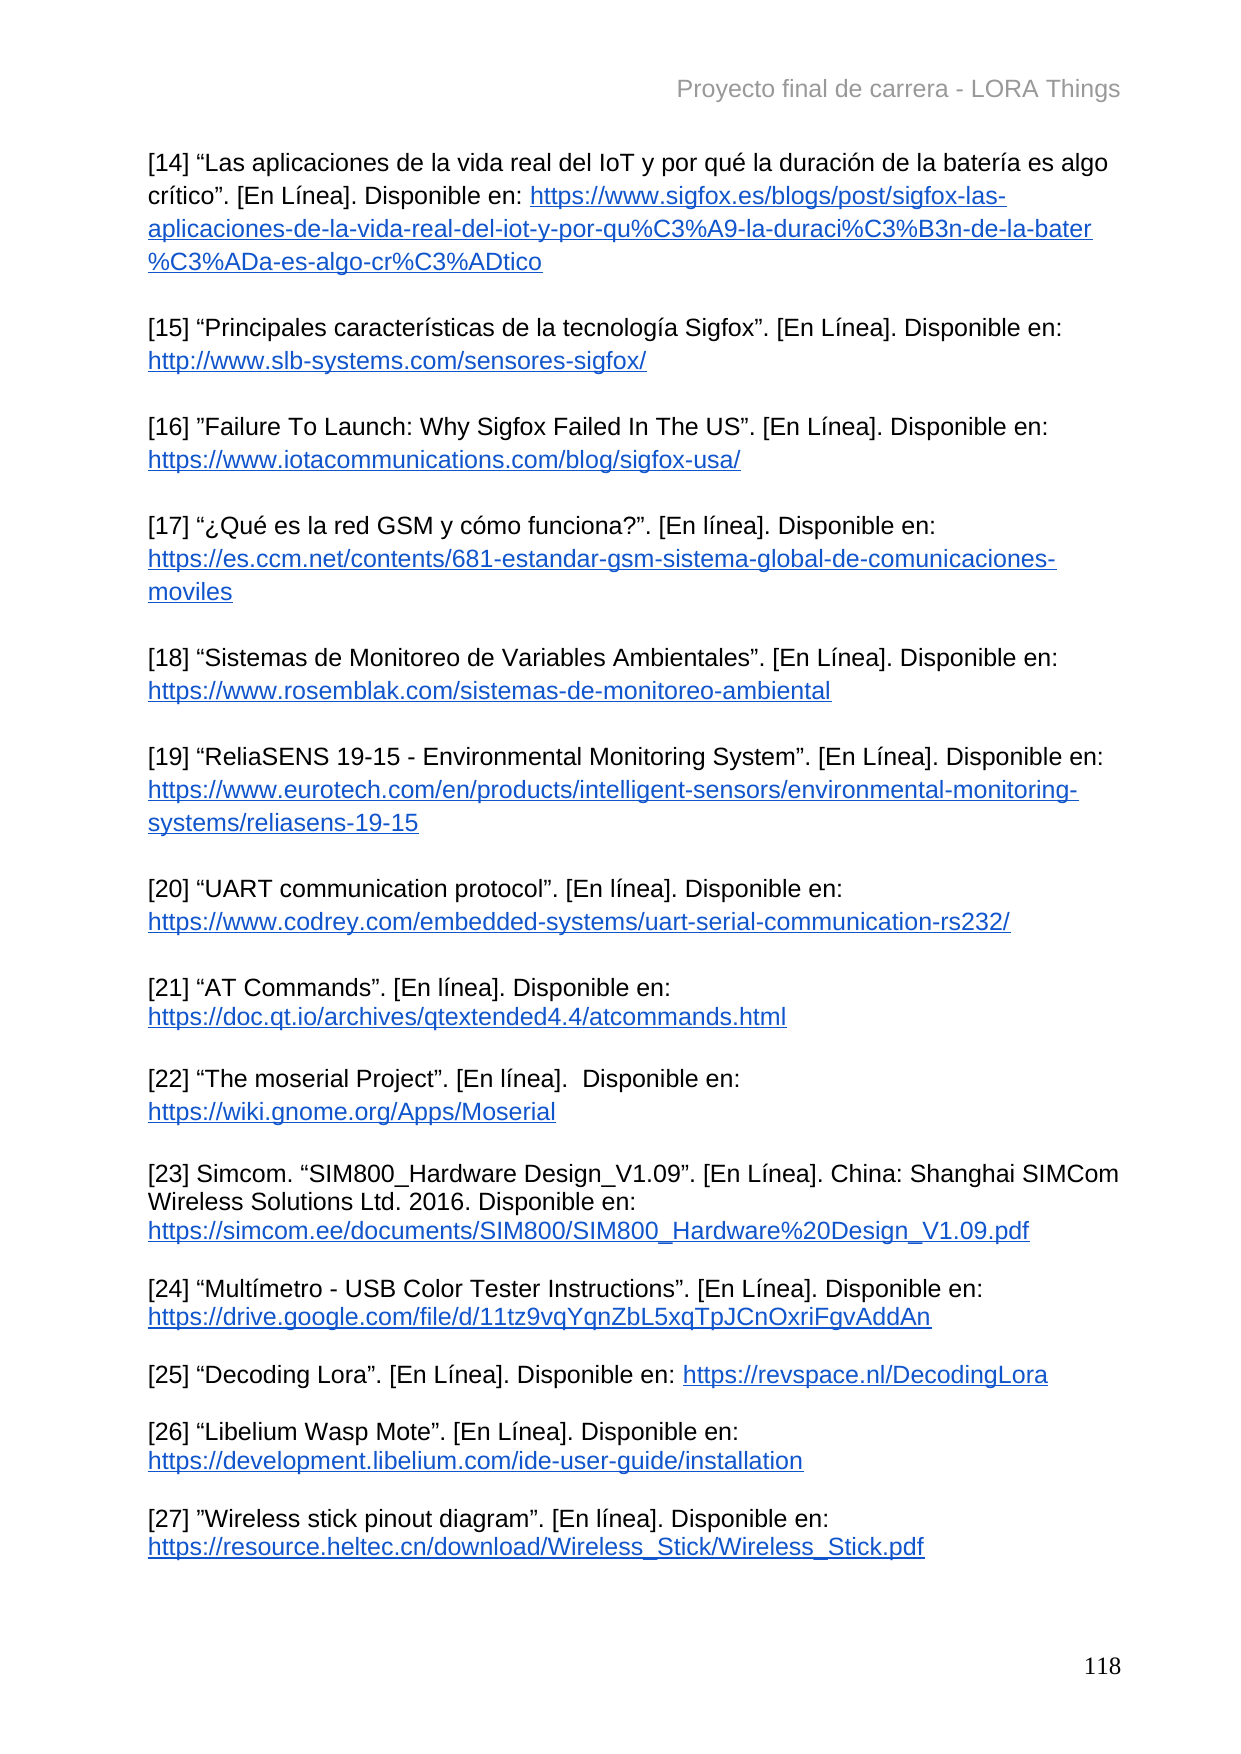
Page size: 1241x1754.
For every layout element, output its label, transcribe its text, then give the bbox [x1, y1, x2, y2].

text [15] “Principales características de la tecnología Sigfox”. [En Línea]. Disponible en: http://www.slb-systems.com/sensores-sigfox/ [148, 313, 1121, 374]
text [14] “Las aplicaciones de la vida real del IoT y por qué la duración de la batería es algo crítico”. [En Línea]. Disponible en: https://www.sigfox.es/blogs/post/sigfox-las-aplicaciones-de-la-vida-real-del-iot-y-por-qu%C3%A9-la-duraci%C3%B3n-de-la-bater%C3%ADa-es-algo-cr%C3%ADtico [148, 148, 1121, 276]
text https://www.rosemblak.com/sistemas-de-monitoreo-ambiental [148, 676, 1121, 705]
text [22] “The moserial Project”. [En línea]. Disponible en: https://wiki.gnome.org/Apps/Moserial [148, 1064, 1121, 1126]
text [19] “ReliaSENS 19-15 - Environmental Monitoring System”. [En Línea]. Disponible en: [148, 742, 1121, 771]
text https://www.eurotech.com/en/products/intelligent-sensors/environmental-monitoring-systems/reliasens-19-15 [148, 775, 1121, 837]
text [23] Simcom. “SIM800_Hardware Design_V1.09”. [En Línea]. China: Shanghai SIMCom Wireless Solutions Ltd. 2016. Disponible en: https://simcom.ee/documents/SIM800/SIM800_Hardware%20Design_V1.09.pdf [148, 1158, 1121, 1245]
text [18] “Sistemas de Monitoreo de Variables Ambientales”. [En Línea]. Disponible en: [148, 643, 1121, 672]
text [26] “Libelium Wasp Mote”. [En Línea]. Disponible en: https://development.libelium.com/ide-user-guide/installation [148, 1417, 1121, 1475]
text [27] ”Wireless stick pinout diagram”. [En línea]. Disponible en: https://resource.heltec.cn/download/Wireless_Stick/Wireless_Stick.pdf [148, 1503, 1121, 1561]
text [21] “AT Commands”. [En línea]. Disponible en: https://doc.qt.io/archives/qtextended4.4/atcommands.html [148, 973, 1121, 1031]
text [24] “Multímetro - USB Color Tester Instructions”. [En Línea]. Disponible en: https://drive.google.com/file/d/11tz9vqYqnZbL5xqTpJCnOxriFgvAddAn [148, 1273, 1121, 1331]
text [16] ”Failure To Launch: Why Sigfox Failed In The US”. [En Línea]. Disponible en: https://www.iotacommunications.com/blog/sigfox-usa/ [148, 412, 1121, 474]
text [17] “¿Qué es la red GSM y cómo funciona?”. [En línea]. Disponible en: https://es.ccm.net/contents/681-estandar-gsm-sistema-global-de-comunicaciones-moviles [148, 511, 1121, 606]
text [25] “Decoding Lora”. [En Línea]. Disponible en: https://revspace.nl/DecodingLora [148, 1360, 1121, 1388]
text [20] “UART communication protocol”. [En línea]. Disponible en: https://www.codrey.com/embedded-systems/uart-serial-communication-rs232/ [148, 874, 1121, 936]
